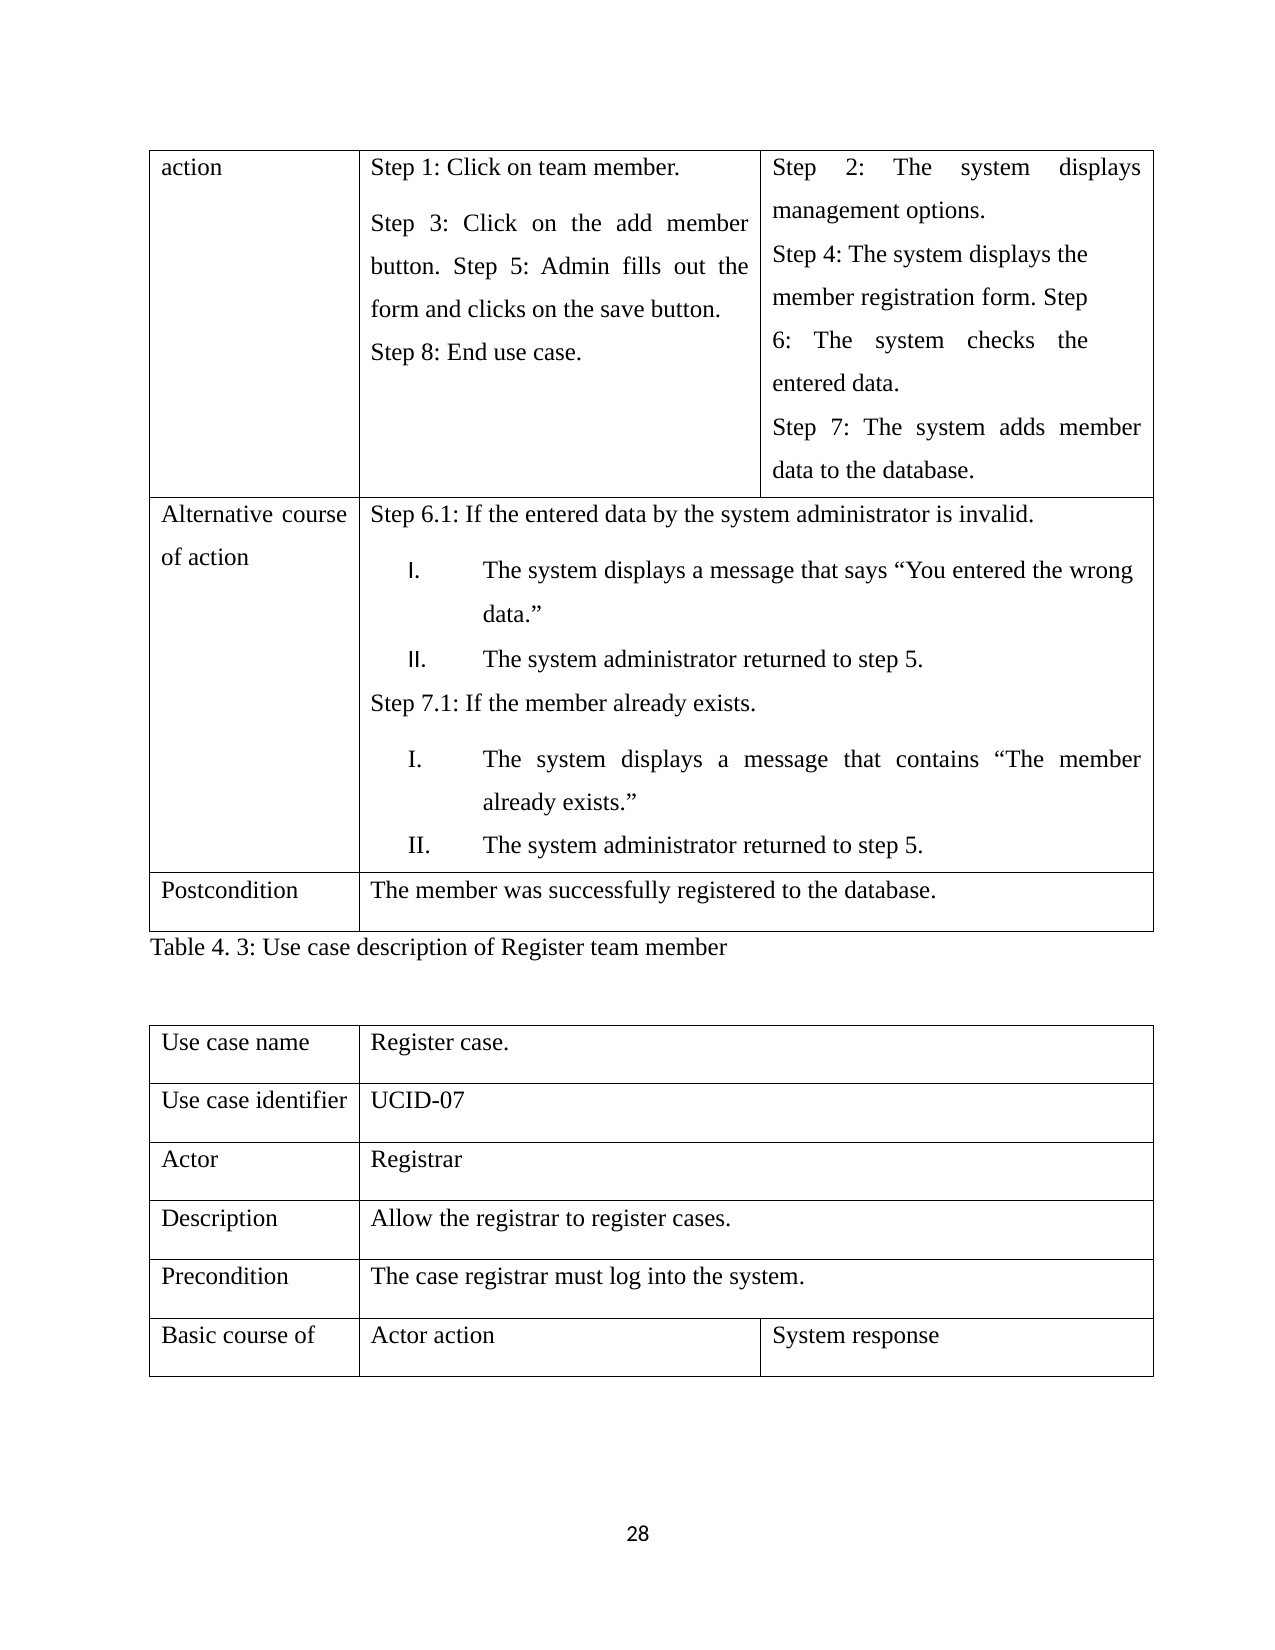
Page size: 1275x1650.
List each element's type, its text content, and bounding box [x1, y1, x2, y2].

table_cell UCID-07 [360, 1084, 1153, 1142]
table_cell Actor [150, 1143, 359, 1200]
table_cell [150, 1319, 359, 1376]
table_cell Allow the registrar to register cases. [360, 1201, 1153, 1259]
table_header Register case. [360, 1026, 1153, 1083]
table_cell Actor action [360, 1319, 760, 1376]
table_cell Use case identifier [150, 1084, 359, 1142]
table_cell The member was successfully registered to the database. [360, 873, 1153, 931]
table_cell The case registrar must log into the system. [360, 1260, 1153, 1317]
table_cell Description [150, 1201, 359, 1259]
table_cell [150, 151, 359, 497]
table_header Use case name [150, 1026, 359, 1083]
table_cell Step 1: Click on team member. Step 3: Click on the add member button. Step 5: Admin fills out the form and clicks on the save button. Step 8: End use case. [360, 151, 760, 497]
table_cell Step 2: The system displays management options. Step 4: The system displays the member registration form. Step 6: The system checks the entered data. Step 7: The system adds member data to the database. [761, 151, 1153, 497]
text Table 4. 3: Use case description of Register team member [150, 932, 1125, 961]
table_cell Registrar [360, 1143, 1153, 1200]
table_cell System response [761, 1319, 1153, 1376]
table_cell Step 6.1: If the entered data by the system administrator is invalid. The system displays a message that says “You entered the wrong data.” The system administrator returned to step 5. Step 7.1: If the member already exists. The system displays a message that contains “The member already exists.” The system administrator returned to step 5. [360, 498, 1153, 872]
table_cell Precondition [150, 1260, 359, 1317]
table_cell Postcondition [150, 873, 359, 931]
table_cell Alternative course of action [150, 498, 359, 872]
